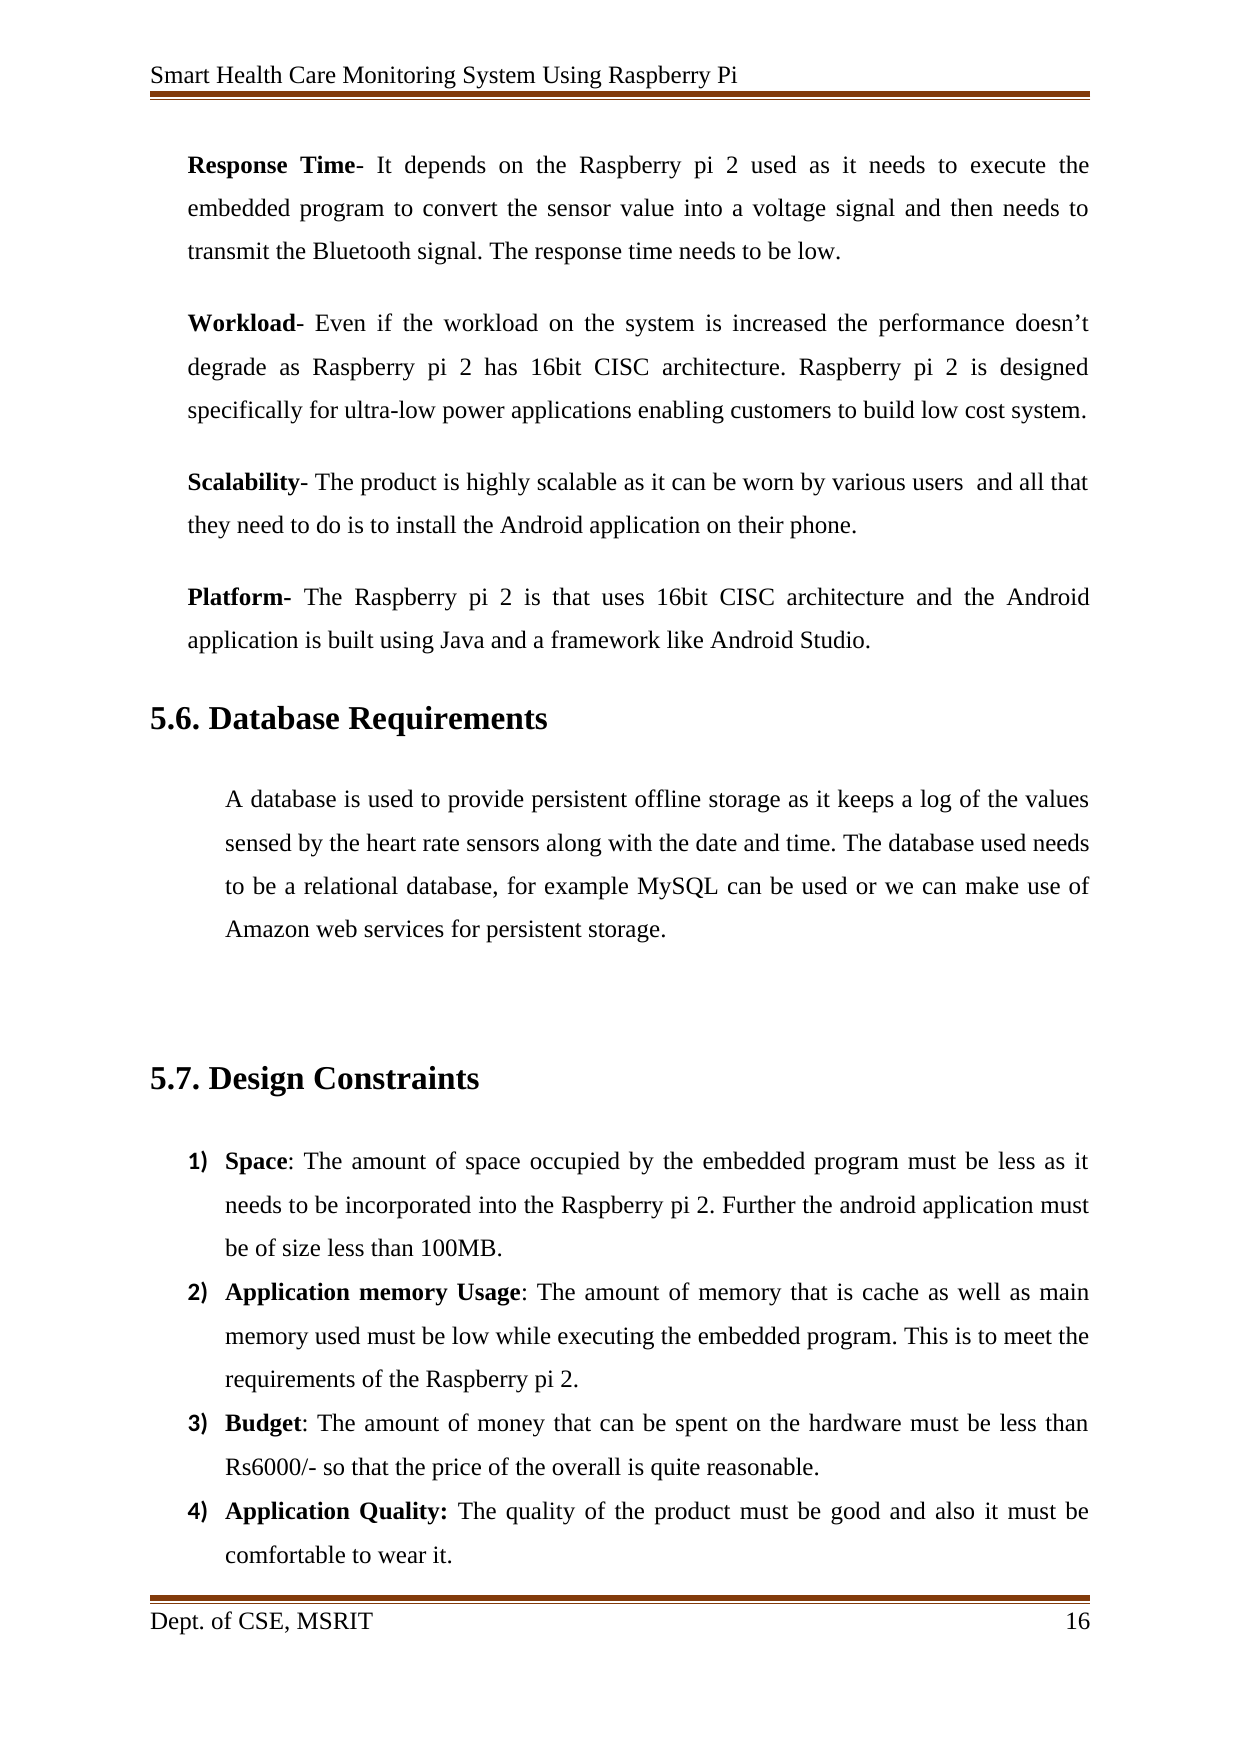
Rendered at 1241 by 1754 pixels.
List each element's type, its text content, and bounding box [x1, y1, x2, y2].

text Platform- The Raspberry pi 2 is that uses 16bit CISC architecture and the Android application is built using Java and a framework like Android Studio. [187, 582, 1090, 654]
list Application Quality: The quality of the product must be good and also it must be comfortable to wear it. [187, 1496, 1090, 1569]
text Response Time- It depends on the Raspberry pi 2 used as it needs to execute the embedded program to convert the sensor value into a voltage signal and then needs to transmit the Bluetooth signal. The response time needs to be low. [187, 150, 1090, 265]
list Budget: The amount of money that can be spent on the hardware must be less than Rs6000/- so that the price of the overall is quite reasonable. [187, 1407, 1090, 1481]
text A database is used to provide persistent offline storage as it keeps a log of the values sensed by the heart rate sensors along with the date and time. The database used needs to be a relational database, for example MySQL can be used or we can make use of Amazon web services for persistent storage. [225, 784, 1090, 943]
list Application memory Usage: The amount of memory that is cache as well as main memory used must be low while executing the embedded program. This is to meet the requirements of the Raspberry pi 2. [187, 1276, 1090, 1393]
text 5.6. Database Requirements [150, 698, 1090, 736]
text Workload- Even if the workload on the system is increased the performance doesn’t degrade as Raspberry pi 2 has 16bit CISC architecture. Raspberry pi 2 is designed specifically for ultra-low power applications enabling customers to build low cost system. [187, 308, 1090, 423]
text Scalability- The product is highly scalable as it can be worn by various users and all that they need to do is to install the Android application on their phone. [187, 467, 1090, 539]
text 5.7. Design Constraints [150, 1058, 1090, 1097]
list Space: The amount of space occupied by the embedded program must be less as it needs to be incorporated into the Raspberry pi 2. Further the android application must be of size less than 100MB. [187, 1145, 1090, 1262]
